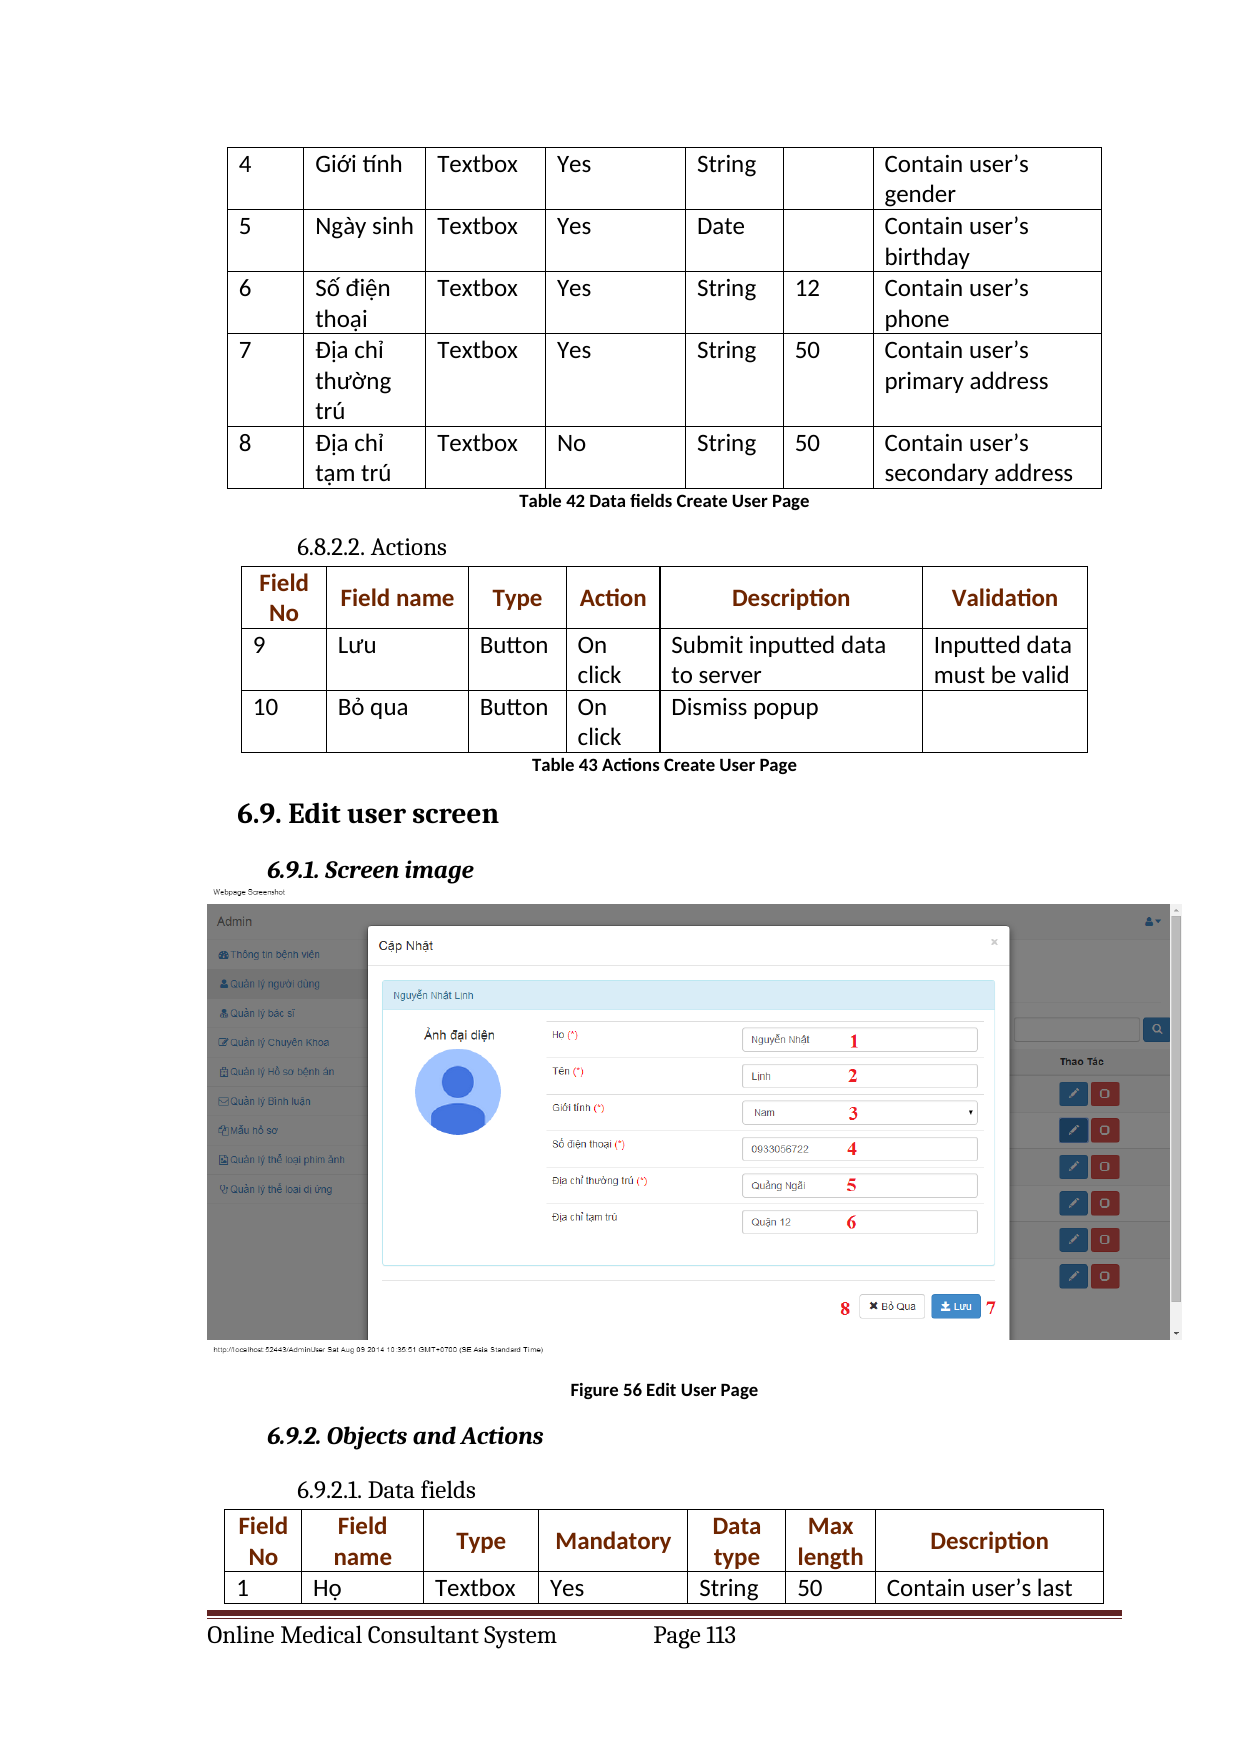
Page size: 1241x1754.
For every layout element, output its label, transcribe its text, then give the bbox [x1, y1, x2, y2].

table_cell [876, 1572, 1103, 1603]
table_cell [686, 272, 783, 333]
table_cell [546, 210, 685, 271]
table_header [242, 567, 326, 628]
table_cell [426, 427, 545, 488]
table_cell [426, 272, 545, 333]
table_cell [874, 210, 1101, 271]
subtitle Actions [282, 533, 1122, 561]
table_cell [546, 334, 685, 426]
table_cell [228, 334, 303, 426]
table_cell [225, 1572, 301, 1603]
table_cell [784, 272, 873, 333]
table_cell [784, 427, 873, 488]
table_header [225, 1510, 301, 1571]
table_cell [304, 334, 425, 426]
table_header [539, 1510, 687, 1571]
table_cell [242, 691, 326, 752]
subtitle Edit user screen [237, 797, 1122, 830]
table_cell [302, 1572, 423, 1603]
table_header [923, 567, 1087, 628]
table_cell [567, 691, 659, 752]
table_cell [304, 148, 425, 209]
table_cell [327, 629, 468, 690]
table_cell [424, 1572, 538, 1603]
subtitle Data fields [282, 1476, 1122, 1505]
subtitle Objects and Actions [267, 1422, 1122, 1451]
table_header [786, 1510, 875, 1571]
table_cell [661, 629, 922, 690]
picture [207, 889, 1182, 1354]
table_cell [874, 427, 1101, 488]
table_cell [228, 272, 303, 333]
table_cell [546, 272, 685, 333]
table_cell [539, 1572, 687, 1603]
subtitle Screen image [267, 856, 1122, 885]
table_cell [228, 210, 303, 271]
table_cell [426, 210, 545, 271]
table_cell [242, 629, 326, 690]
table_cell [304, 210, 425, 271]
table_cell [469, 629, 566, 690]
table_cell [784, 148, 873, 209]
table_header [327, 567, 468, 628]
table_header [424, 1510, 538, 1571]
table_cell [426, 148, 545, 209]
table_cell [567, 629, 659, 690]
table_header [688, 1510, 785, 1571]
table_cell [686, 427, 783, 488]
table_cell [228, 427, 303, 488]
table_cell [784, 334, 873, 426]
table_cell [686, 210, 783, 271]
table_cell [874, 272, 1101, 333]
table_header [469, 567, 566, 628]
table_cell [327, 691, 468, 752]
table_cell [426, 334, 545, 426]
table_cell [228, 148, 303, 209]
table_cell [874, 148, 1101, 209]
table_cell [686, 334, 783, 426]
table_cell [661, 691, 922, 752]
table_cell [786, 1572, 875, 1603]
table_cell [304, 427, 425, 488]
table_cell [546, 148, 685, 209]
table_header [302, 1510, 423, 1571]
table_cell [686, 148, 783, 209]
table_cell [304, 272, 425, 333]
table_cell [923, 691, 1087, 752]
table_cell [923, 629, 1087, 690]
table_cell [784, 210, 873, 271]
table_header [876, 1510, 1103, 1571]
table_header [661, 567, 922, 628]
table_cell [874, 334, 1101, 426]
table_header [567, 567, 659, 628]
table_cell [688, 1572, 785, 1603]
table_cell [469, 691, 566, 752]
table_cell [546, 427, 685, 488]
